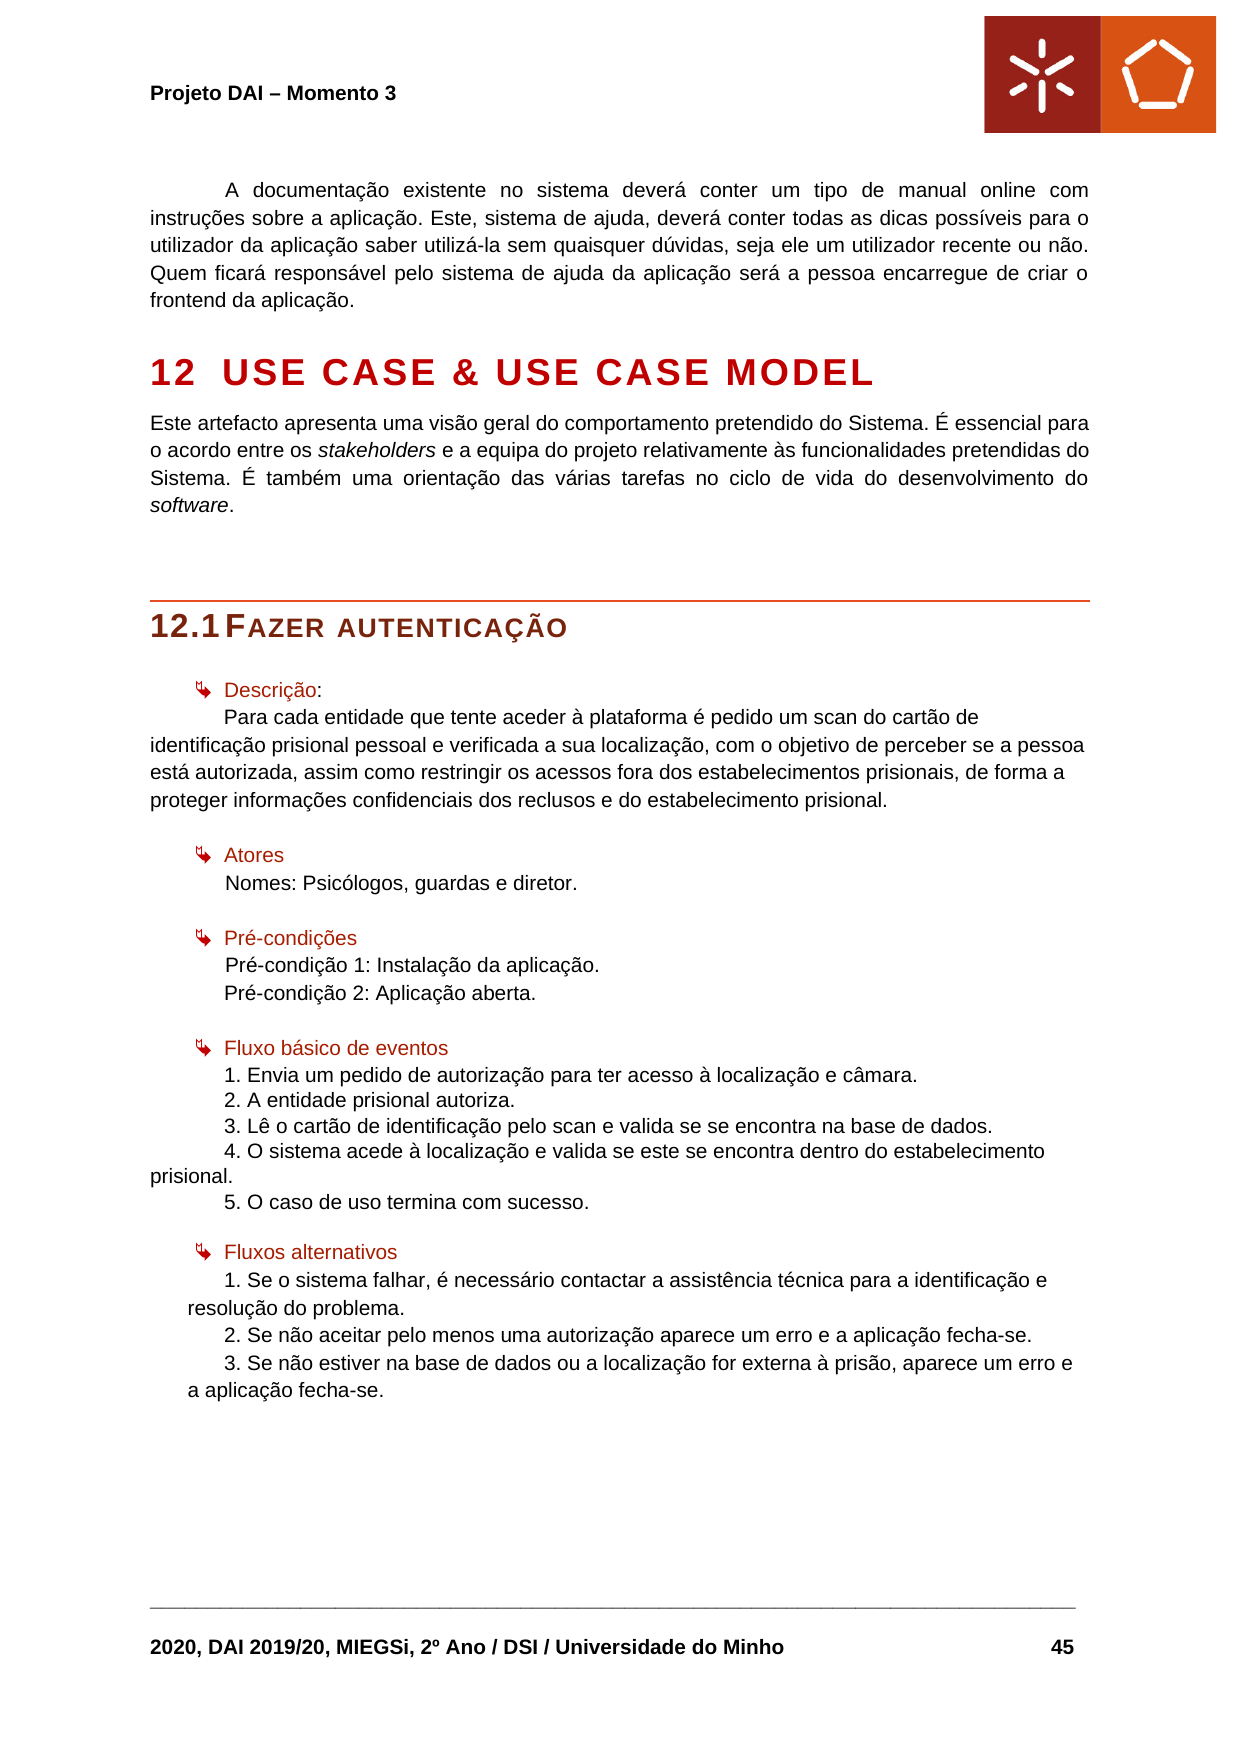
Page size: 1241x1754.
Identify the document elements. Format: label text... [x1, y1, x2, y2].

text Pré-condição 1: Instalação da aplicação. [150, 953, 1090, 977]
text 2. Se não aceitar pelo menos uma autorização aparece um erro e a aplicação fecha-se. [187, 1323, 1090, 1347]
text 3. Se não estiver na base de dados ou a localização for externa à prisão, aparece um erro e a aplicação fecha-se. [187, 1350, 1090, 1402]
text 1. Envia um pedido de autorização para ter acesso à localização e câmara. [150, 1063, 1090, 1087]
list Fluxo básico de eventos [194, 1035, 1090, 1059]
list Pré-condições [194, 925, 1090, 949]
text 4. O sistema acede à localização e valida se este se encontra dentro do estabelecimento prisional. [150, 1139, 1090, 1188]
text Este artefacto apresenta uma visão geral do comportamento pretendido do Sistema. É essencial para o acordo entre os stakeholders e a equipa do projeto relativamente às funcionalidades pretendidas do Sistema. É também uma orientação das várias tarefas no ciclo de vida do desenvolvimento do software. [150, 411, 1090, 517]
text Pré-condição 2: Aplicação aberta. [150, 980, 1090, 1004]
picture [984, 16, 1217, 133]
text Para cada entidade que tente aceder à plataforma é pedido um scan do cartão de identificação prisional pessoal e verificada a sua localização, com o objetivo de perceber se a pessoa está autorizada, assim como restringir os acessos fora dos estabelecimentos prisionais, de forma a proteger informações confidenciais dos reclusos e do estabelecimento prisional. [150, 705, 1090, 812]
subtitle Use case & use case model [150, 351, 1090, 394]
list Descrição: [194, 678, 1090, 702]
text Nomes: Psicólogos, guardas e diretor. [150, 870, 1090, 894]
subtitle Fazer autenticação [150, 602, 1090, 644]
text A documentação existente no sistema deverá conter um tipo de manual online com instruções sobre a aplicação. Este, sistema de ajuda, deverá conter todas as dicas possíveis para o utilizador da aplicação saber utilizá-la sem quaisquer dúvidas, seja ele um utilizador recente ou não. Quem ficará responsável pelo sistema de ajuda da aplicação será a pessoa encarregue de criar o frontend da aplicação. [150, 178, 1090, 312]
text 2. A entidade prisional autoriza. [150, 1088, 1090, 1112]
text 5. O caso de uso termina com sucesso. [150, 1189, 1090, 1213]
text 3. Lê o cartão de identificação pelo scan e valida se se encontra na base de dados. [150, 1114, 1090, 1138]
list Atores [194, 843, 1090, 867]
list Fluxos alternativos [194, 1240, 1090, 1264]
text 1. Se o sistema falhar, é necessário contactar a assistência técnica para a identificação e resolução do problema. [187, 1268, 1090, 1319]
